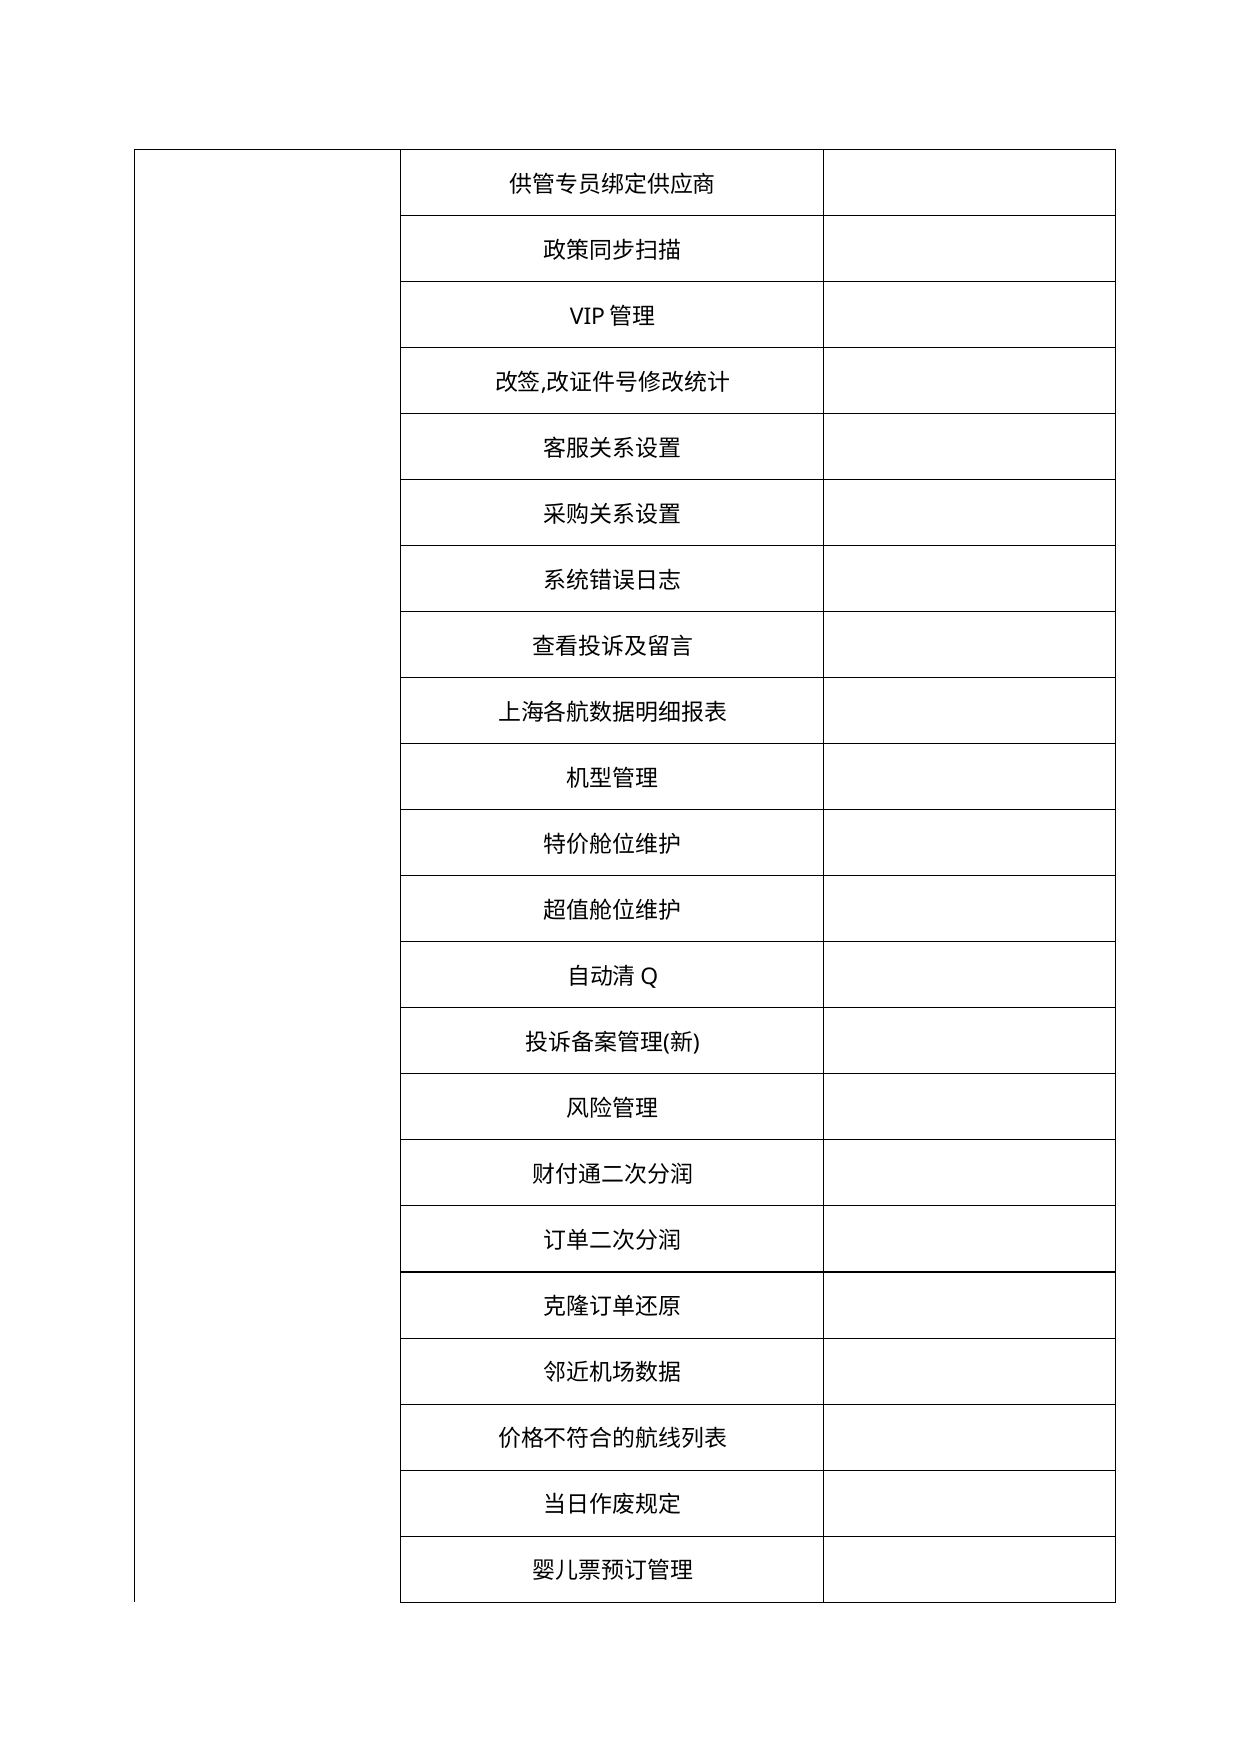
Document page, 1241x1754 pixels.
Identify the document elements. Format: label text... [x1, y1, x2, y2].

table_cell 价格不符合的航线列表 [401, 1405, 823, 1469]
table_cell 查看投诉及留言 [401, 612, 823, 677]
table_cell [824, 1273, 1115, 1337]
table_cell [824, 1140, 1115, 1205]
table_cell 订单二次分润 [401, 1206, 823, 1271]
table_cell [824, 348, 1115, 413]
table_cell [824, 546, 1115, 611]
table_cell [824, 744, 1115, 809]
table_cell [824, 1405, 1115, 1469]
table_cell [824, 1008, 1115, 1073]
table_cell [824, 1074, 1115, 1139]
table_cell 婴儿票预订管理 [401, 1537, 823, 1602]
table_cell [824, 414, 1115, 479]
table_cell 财付通二次分润 [401, 1140, 823, 1205]
table_cell [824, 1537, 1115, 1602]
table_cell [824, 1339, 1115, 1403]
table_cell 改签,改证件号修改统计 [401, 348, 823, 413]
table_cell 采购关系设置 [401, 480, 823, 545]
table_cell 自动清Q [401, 942, 823, 1007]
table_cell 超值舱位维护 [401, 876, 823, 941]
table_cell [824, 810, 1115, 875]
table_cell [824, 1206, 1115, 1271]
table_cell 投诉备案管理(新) [401, 1008, 823, 1073]
table_cell 特价舱位维护 [401, 810, 823, 875]
table_cell 政策同步扫描 [401, 216, 823, 281]
table_cell [824, 150, 1115, 215]
table_cell [824, 678, 1115, 743]
table_cell 供管专员绑定供应商 [401, 150, 823, 215]
table_cell 上海各航数据明细报表 [401, 678, 823, 743]
table_cell VIP管理 [401, 282, 823, 347]
table_cell 克隆订单还原 [401, 1273, 823, 1337]
table_cell [824, 942, 1115, 1007]
table_cell [824, 612, 1115, 677]
table_cell 客服关系设置 [401, 414, 823, 479]
table_cell 系统错误日志 [401, 546, 823, 611]
table_cell [824, 216, 1115, 281]
table_cell [824, 1471, 1115, 1536]
table_cell 风险管理 [401, 1074, 823, 1139]
table_cell 机型管理 [401, 744, 823, 809]
table_cell [824, 876, 1115, 941]
table_cell 当日作废规定 [401, 1471, 823, 1536]
table_cell [824, 480, 1115, 545]
table_cell [824, 282, 1115, 347]
table_cell 邻近机场数据 [401, 1339, 823, 1403]
